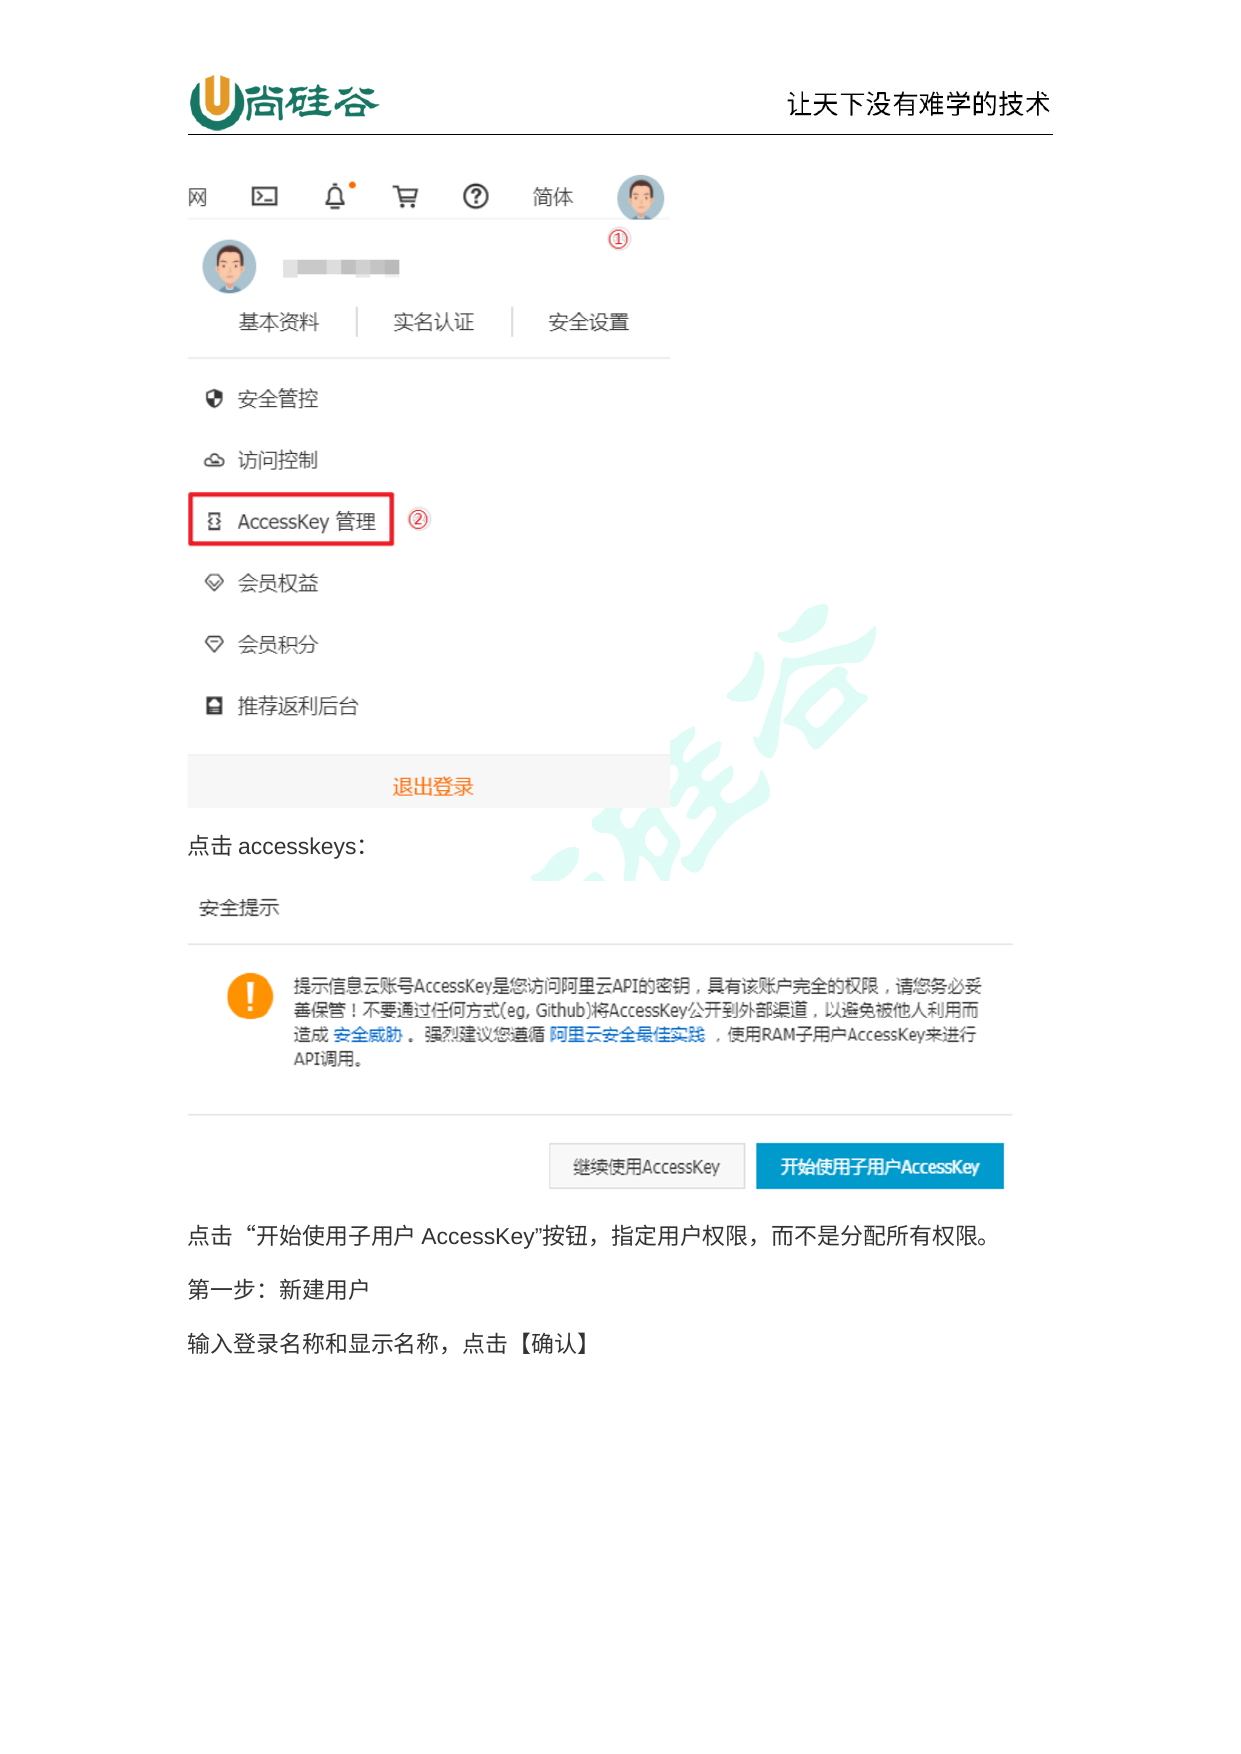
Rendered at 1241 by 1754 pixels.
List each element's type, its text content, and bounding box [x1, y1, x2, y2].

text 第一步：新建用户 [187, 1272, 1053, 1305]
text 输入登录名称和显示名称，点击【确认】 [187, 1326, 1053, 1359]
text 点击accesskeys： [187, 828, 1053, 861]
picture [187, 73, 1053, 132]
text 点击“开始使用子用户AccessKey”按钮，指定用户权限，而不是分配所有权限。 [187, 1218, 1053, 1251]
picture [187, 156, 671, 808]
picture [187, 881, 1013, 1199]
